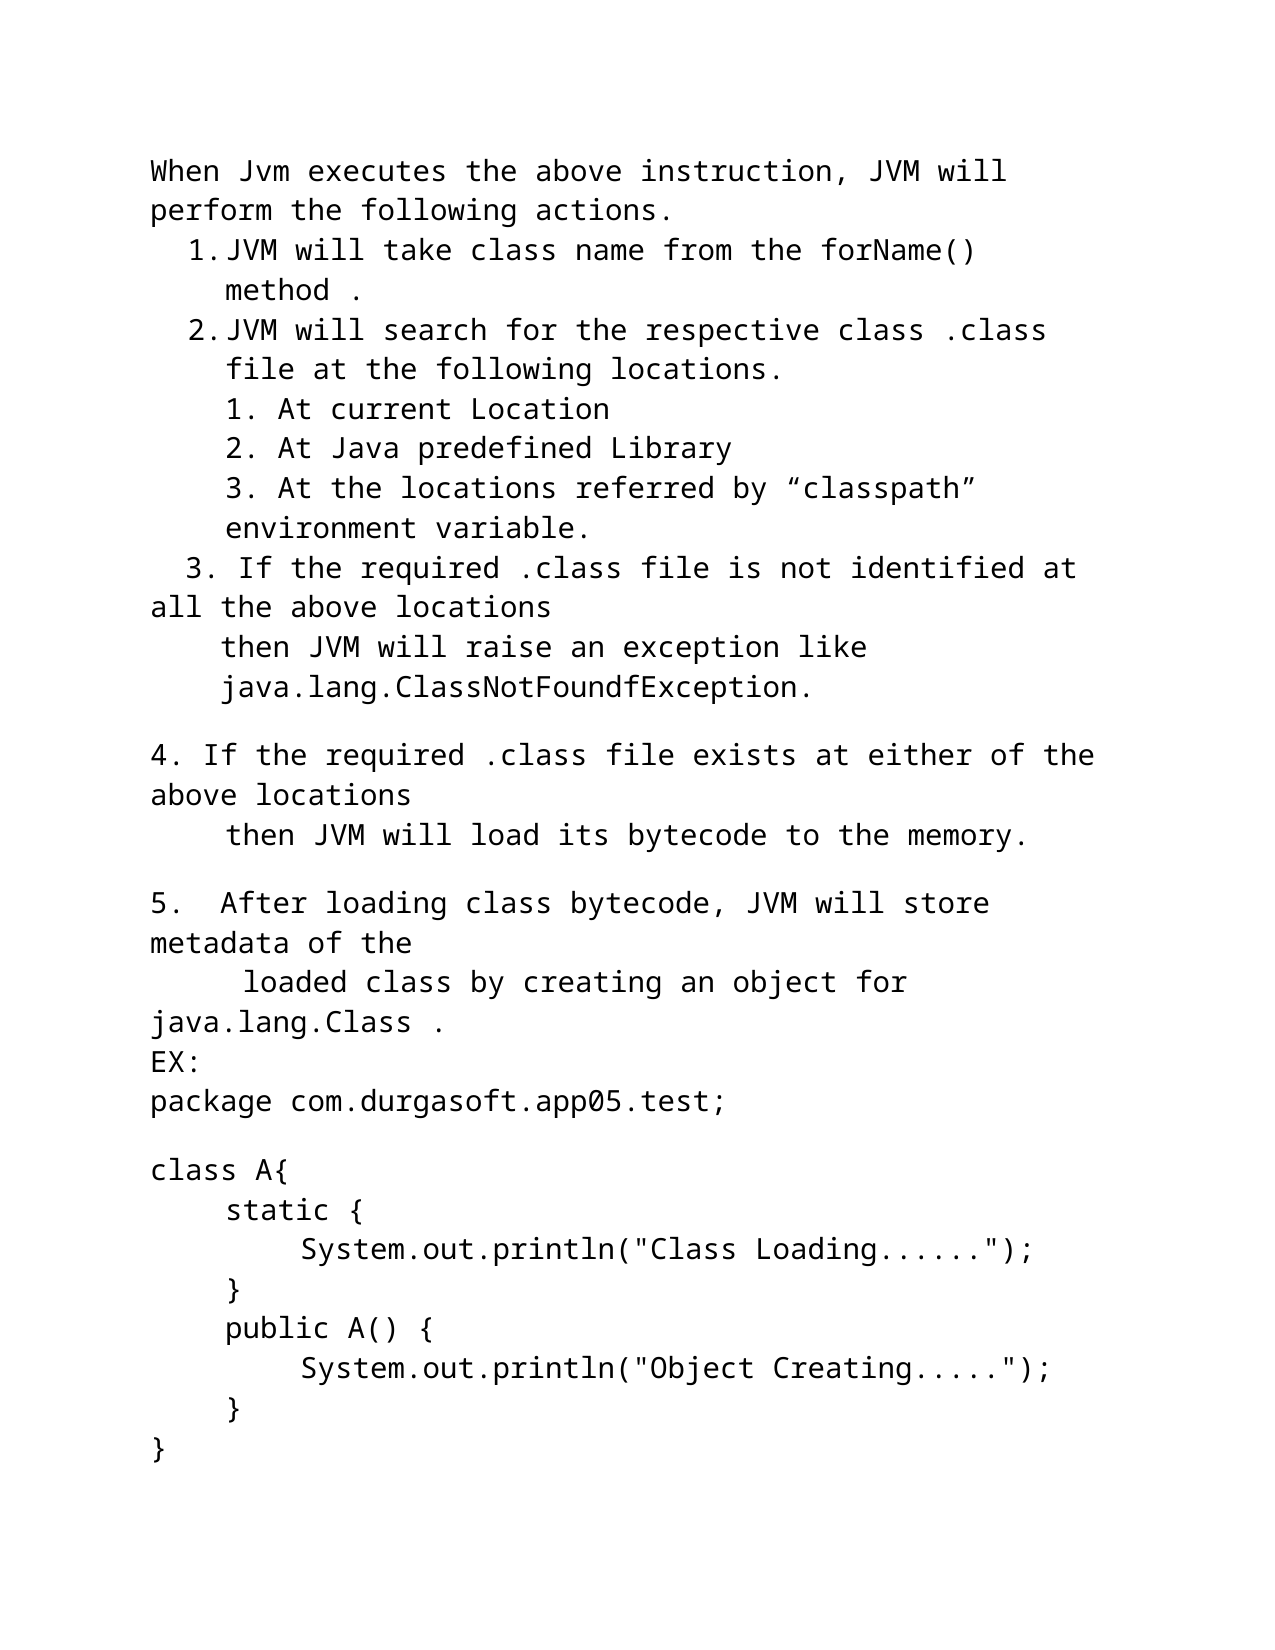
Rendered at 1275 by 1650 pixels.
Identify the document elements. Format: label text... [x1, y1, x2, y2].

text package com.durgasoft.app05.test; [150, 1081, 1125, 1120]
text static { [150, 1189, 1125, 1228]
text loaded class by creating an object for java.lang.Class . [150, 962, 1125, 1041]
list JVM will search for the respective class .class file at the following locations. [187, 309, 1125, 388]
text then JVM will raise an exception like [150, 626, 1125, 666]
text EX: [150, 1041, 1125, 1081]
text public A() { [150, 1308, 1125, 1347]
text System.out.println("Class Loading......"); [150, 1228, 1125, 1268]
text 5. After loading class bytecode, JVM will store metadata of the [150, 882, 1125, 962]
text } [150, 1268, 1125, 1308]
text 3. If the required .class file is not identified at all the above locations [150, 547, 1125, 626]
text 2. At Java predefined Library [225, 428, 1125, 467]
text 3. At the locations referred by “classpath” environment variable. [225, 467, 1125, 547]
text 4. If the required .class file exists at either of the above locations [150, 734, 1125, 814]
text } [150, 1387, 1125, 1427]
text } [150, 1427, 1125, 1467]
text then JVM will load its bytecode to the memory. [150, 814, 1125, 853]
text System.out.println("Object Creating....."); [150, 1347, 1125, 1387]
text java.lang.ClassNotFoundfException. [150, 666, 1125, 706]
text class A{ [150, 1149, 1125, 1189]
text 1. At current Location [225, 388, 1125, 428]
list JVM will take class name from the forName() method . [187, 229, 1125, 309]
text When Jvm executes the above instruction, JVM will perform the following actions. [150, 150, 1125, 229]
